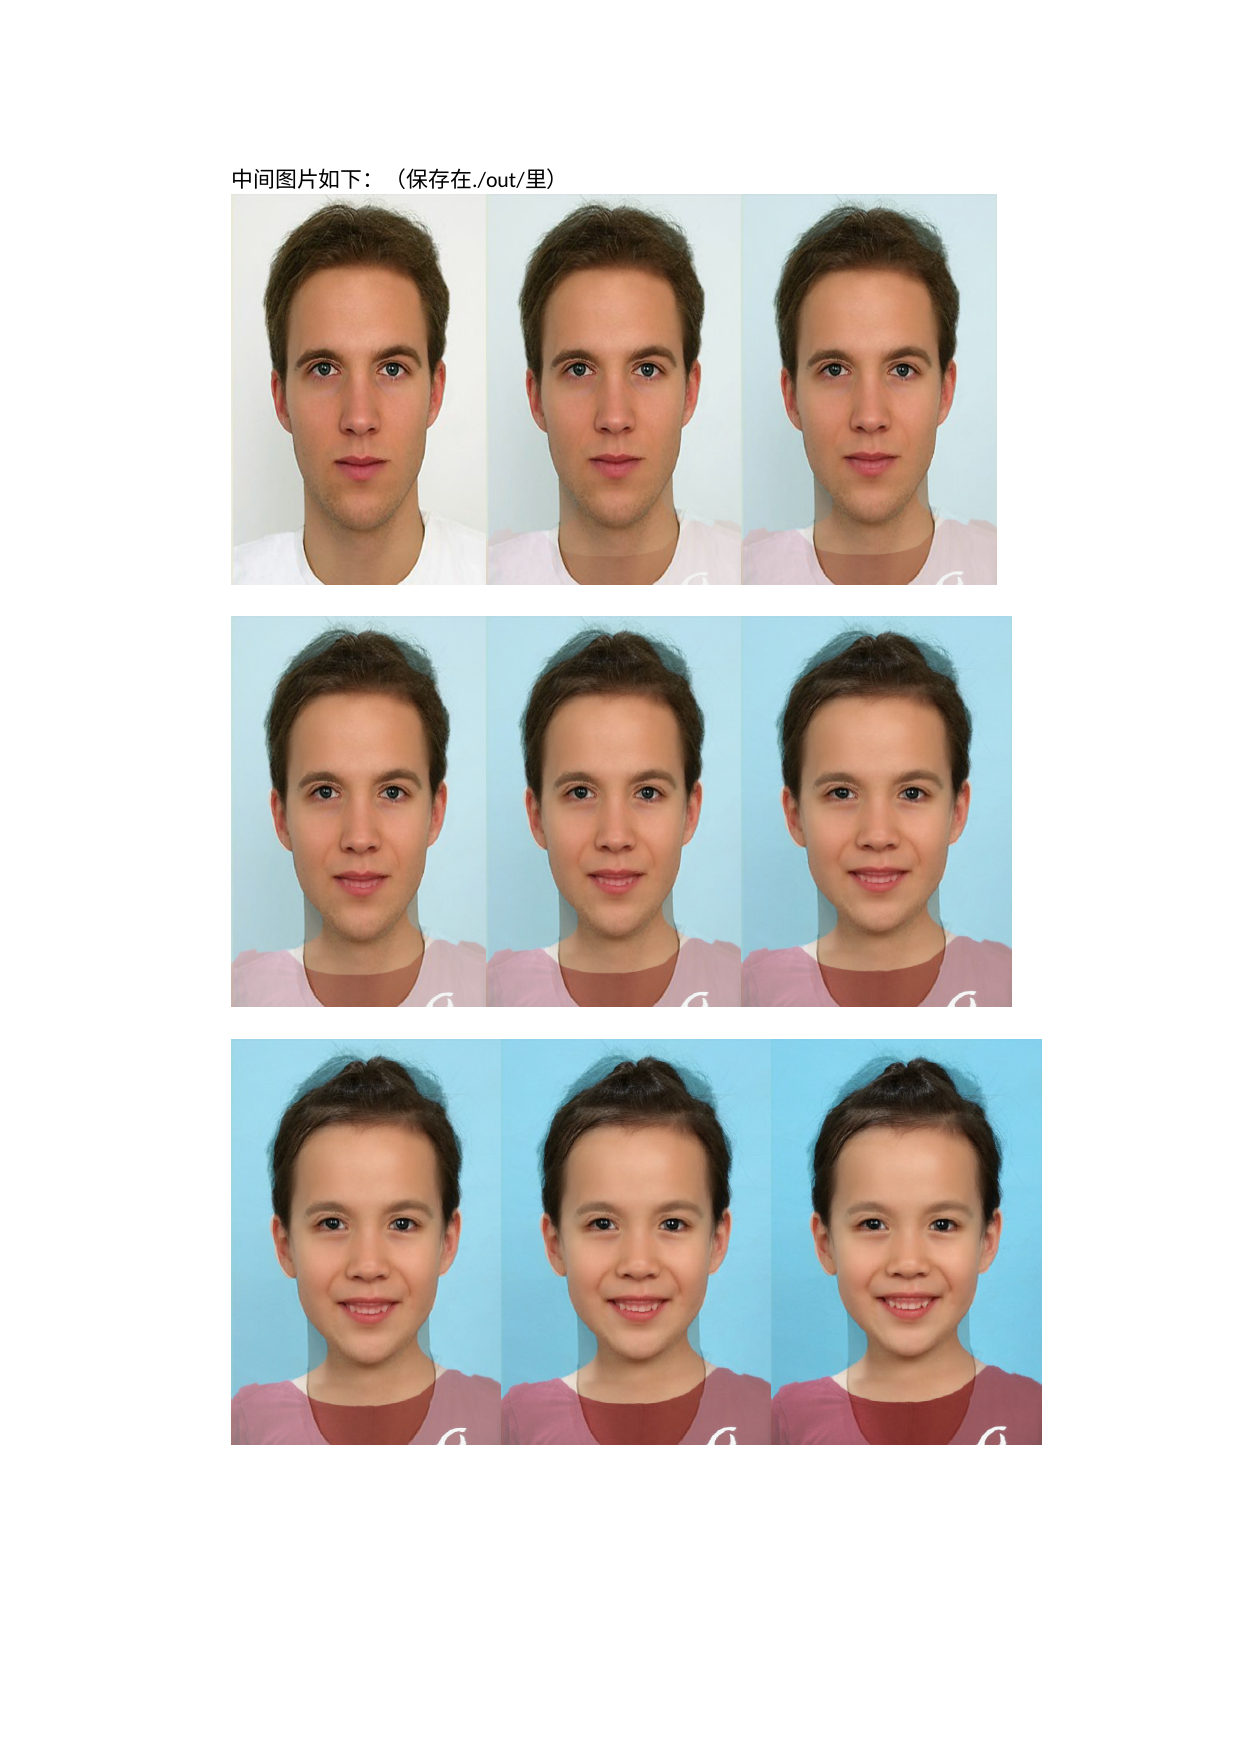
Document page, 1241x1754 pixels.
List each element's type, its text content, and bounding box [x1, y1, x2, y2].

picture [231, 1039, 1042, 1445]
picture [231, 194, 997, 585]
list 中间图片如下：（保存在./out/里） [231, 162, 1053, 194]
picture [231, 616, 1012, 1007]
